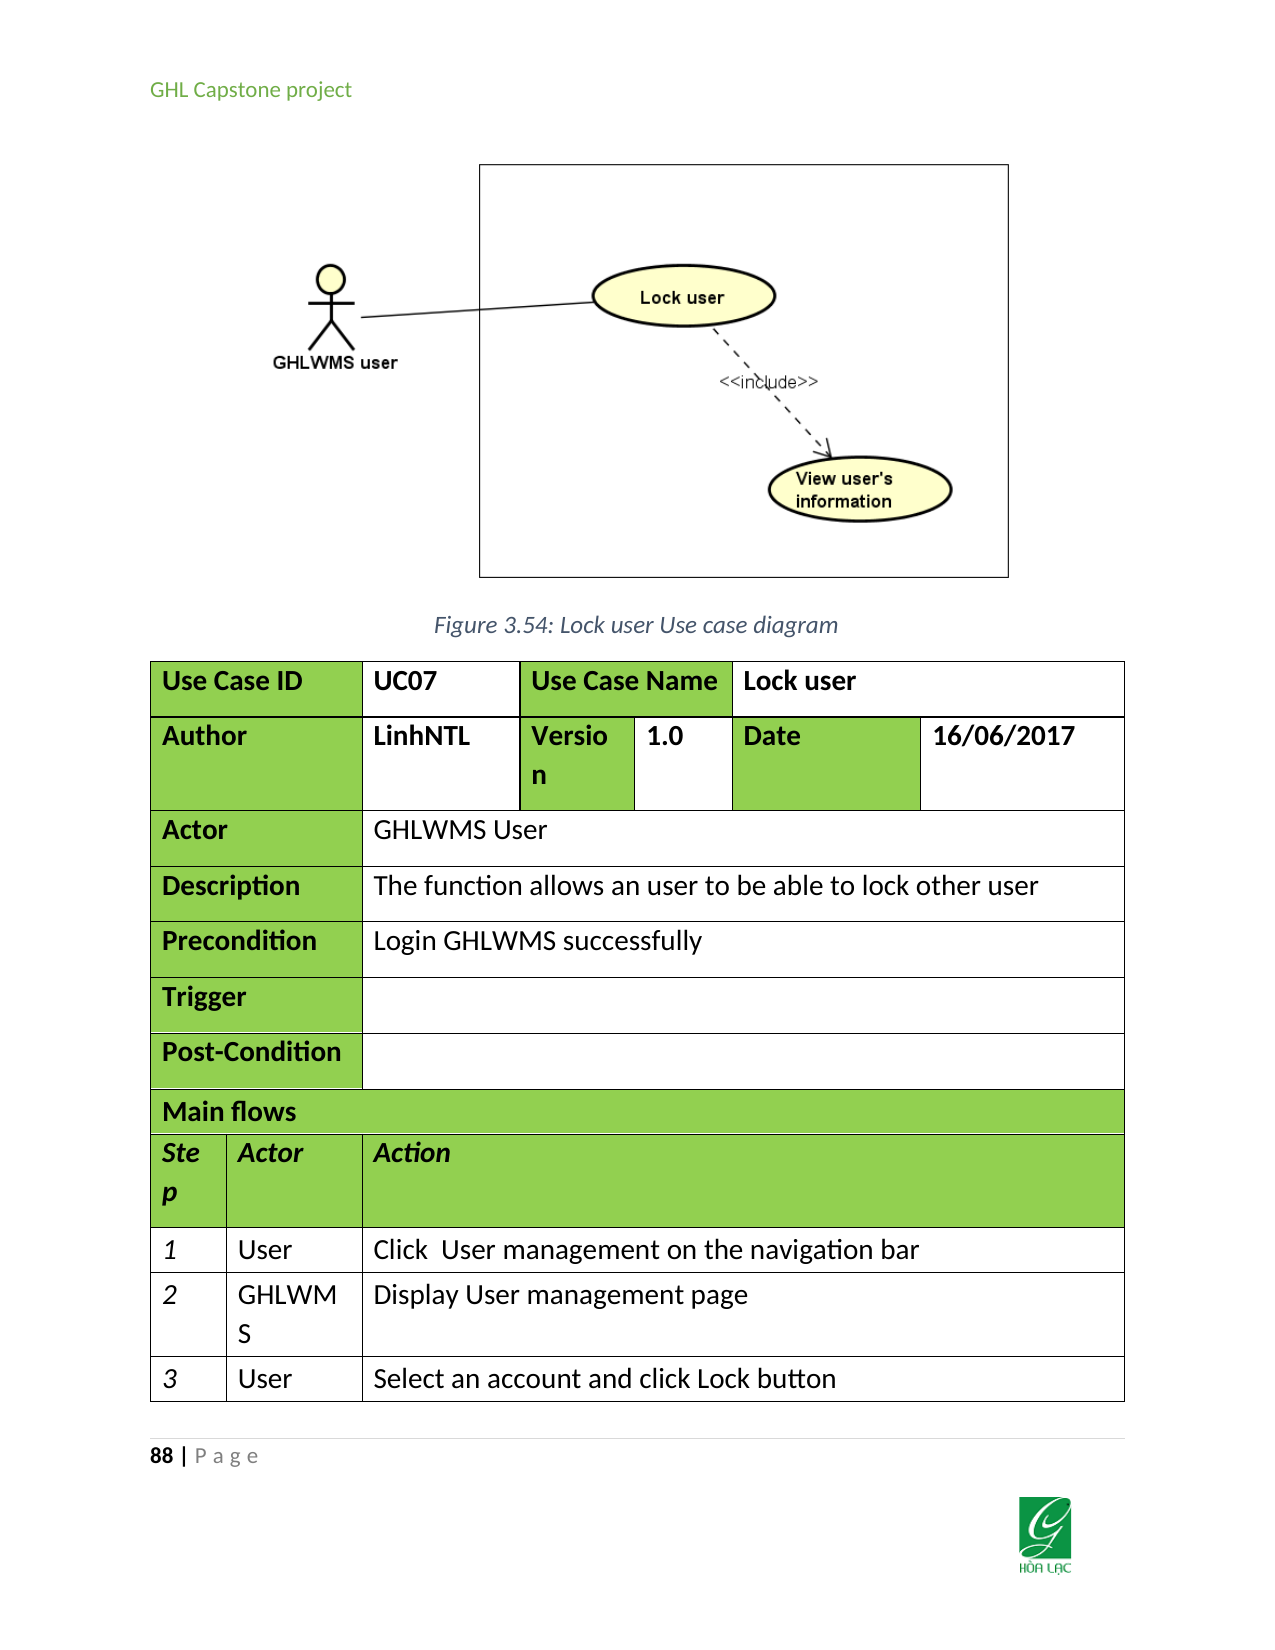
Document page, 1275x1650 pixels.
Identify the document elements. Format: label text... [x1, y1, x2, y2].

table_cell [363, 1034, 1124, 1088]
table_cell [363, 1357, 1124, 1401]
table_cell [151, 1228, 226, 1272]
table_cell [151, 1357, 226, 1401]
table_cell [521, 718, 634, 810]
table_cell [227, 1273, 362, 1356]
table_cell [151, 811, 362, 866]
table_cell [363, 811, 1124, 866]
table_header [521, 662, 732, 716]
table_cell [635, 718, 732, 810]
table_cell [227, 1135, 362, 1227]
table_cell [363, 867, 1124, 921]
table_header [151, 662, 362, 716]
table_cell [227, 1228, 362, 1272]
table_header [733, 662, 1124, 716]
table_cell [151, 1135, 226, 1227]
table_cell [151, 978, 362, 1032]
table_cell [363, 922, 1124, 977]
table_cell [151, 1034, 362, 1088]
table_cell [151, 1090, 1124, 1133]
picture [252, 150, 1023, 591]
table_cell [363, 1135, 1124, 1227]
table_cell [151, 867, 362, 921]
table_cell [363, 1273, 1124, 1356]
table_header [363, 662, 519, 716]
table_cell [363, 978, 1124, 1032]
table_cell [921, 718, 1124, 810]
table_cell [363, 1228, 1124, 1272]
picture [1019, 1497, 1072, 1575]
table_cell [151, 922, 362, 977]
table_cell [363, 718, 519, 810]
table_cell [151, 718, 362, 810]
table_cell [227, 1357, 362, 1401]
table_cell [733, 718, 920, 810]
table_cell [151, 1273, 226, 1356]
